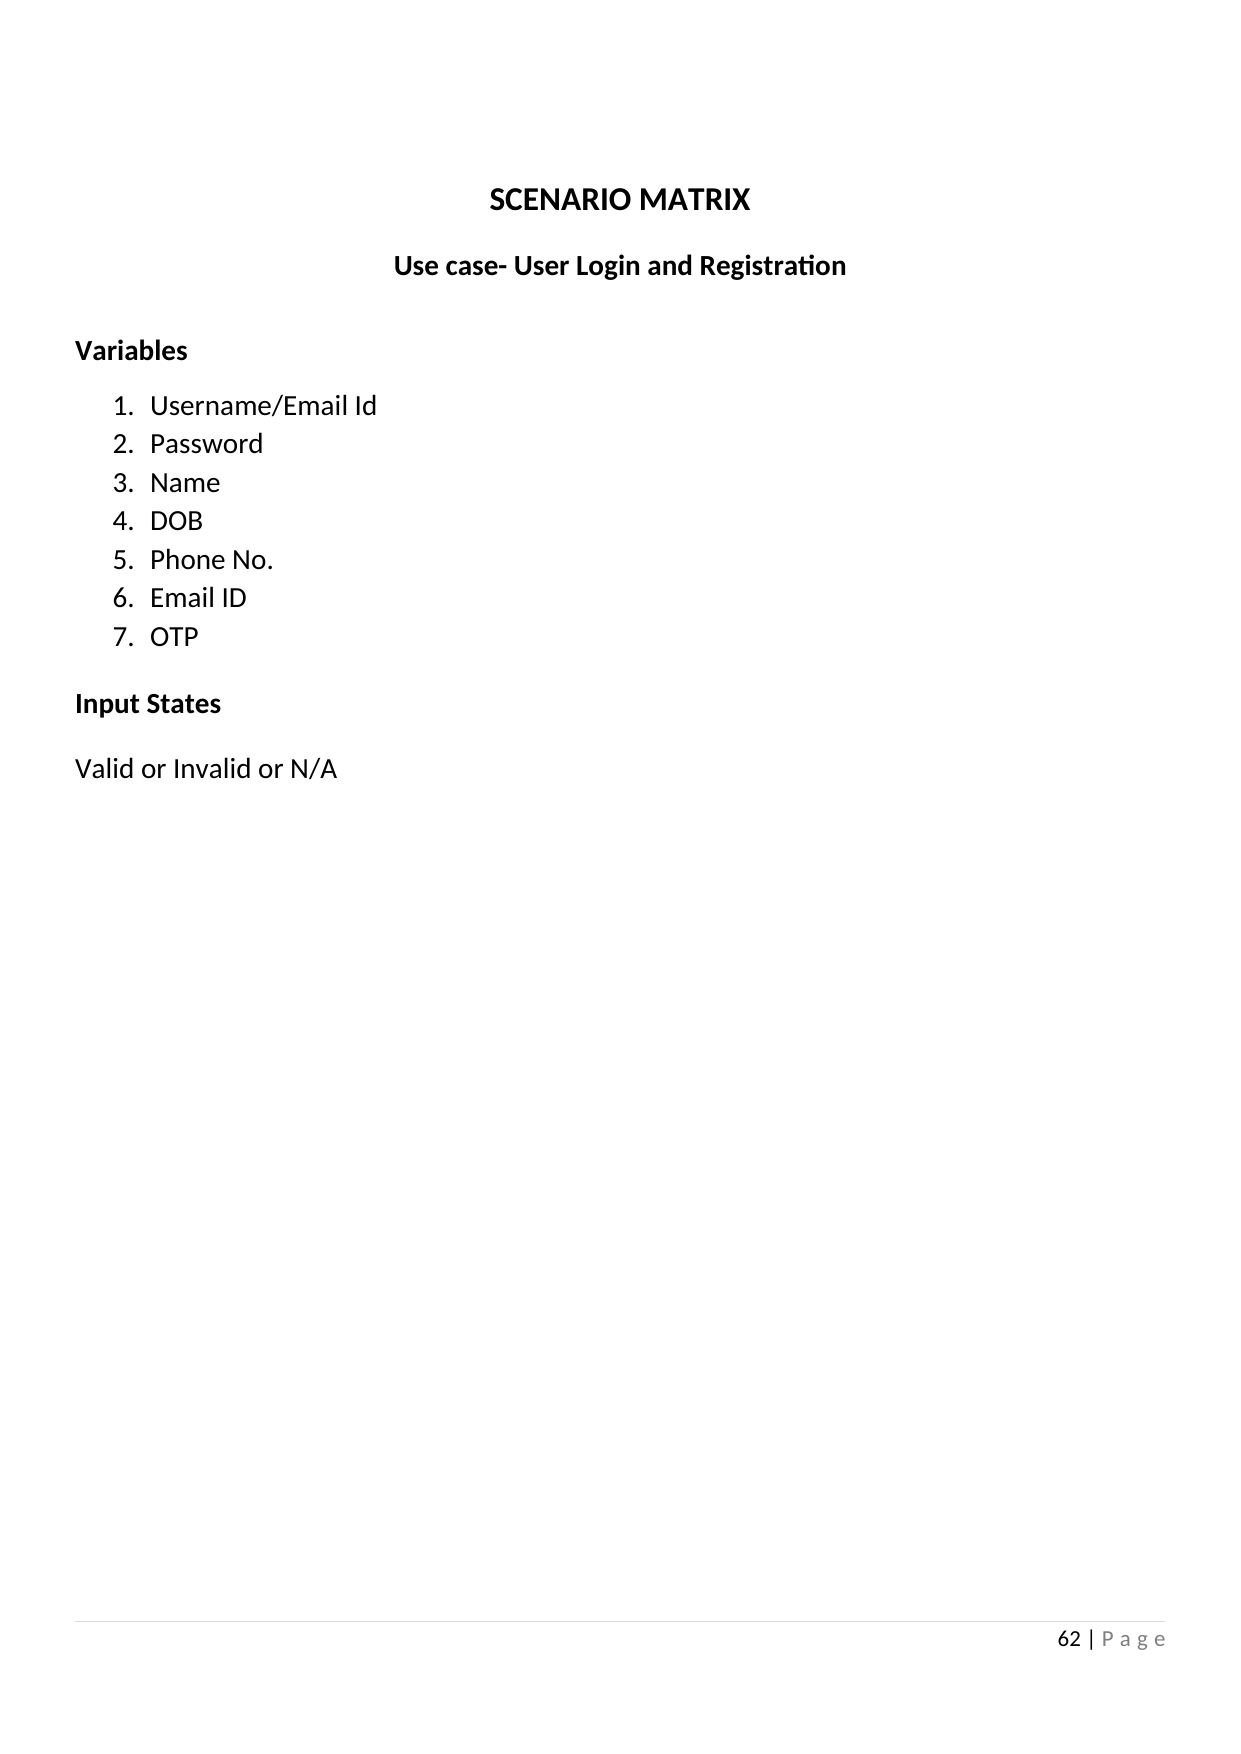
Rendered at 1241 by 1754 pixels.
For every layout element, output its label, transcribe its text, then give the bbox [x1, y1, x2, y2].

subtitle Input States [75, 685, 1165, 721]
list Phone No. [112, 541, 1165, 577]
list DOB [112, 502, 1165, 538]
list Name [112, 464, 1165, 500]
list OTP [112, 618, 1165, 653]
subtitle SCENARIO MATRIX [75, 177, 1165, 218]
text Valid or Invalid or N/A [75, 750, 1165, 786]
list Password [112, 426, 1165, 461]
list Email ID [112, 579, 1165, 615]
text Variables [75, 332, 1165, 368]
list Username/Email Id [112, 387, 1165, 423]
text Use case- User Login and Registration [75, 247, 1165, 313]
